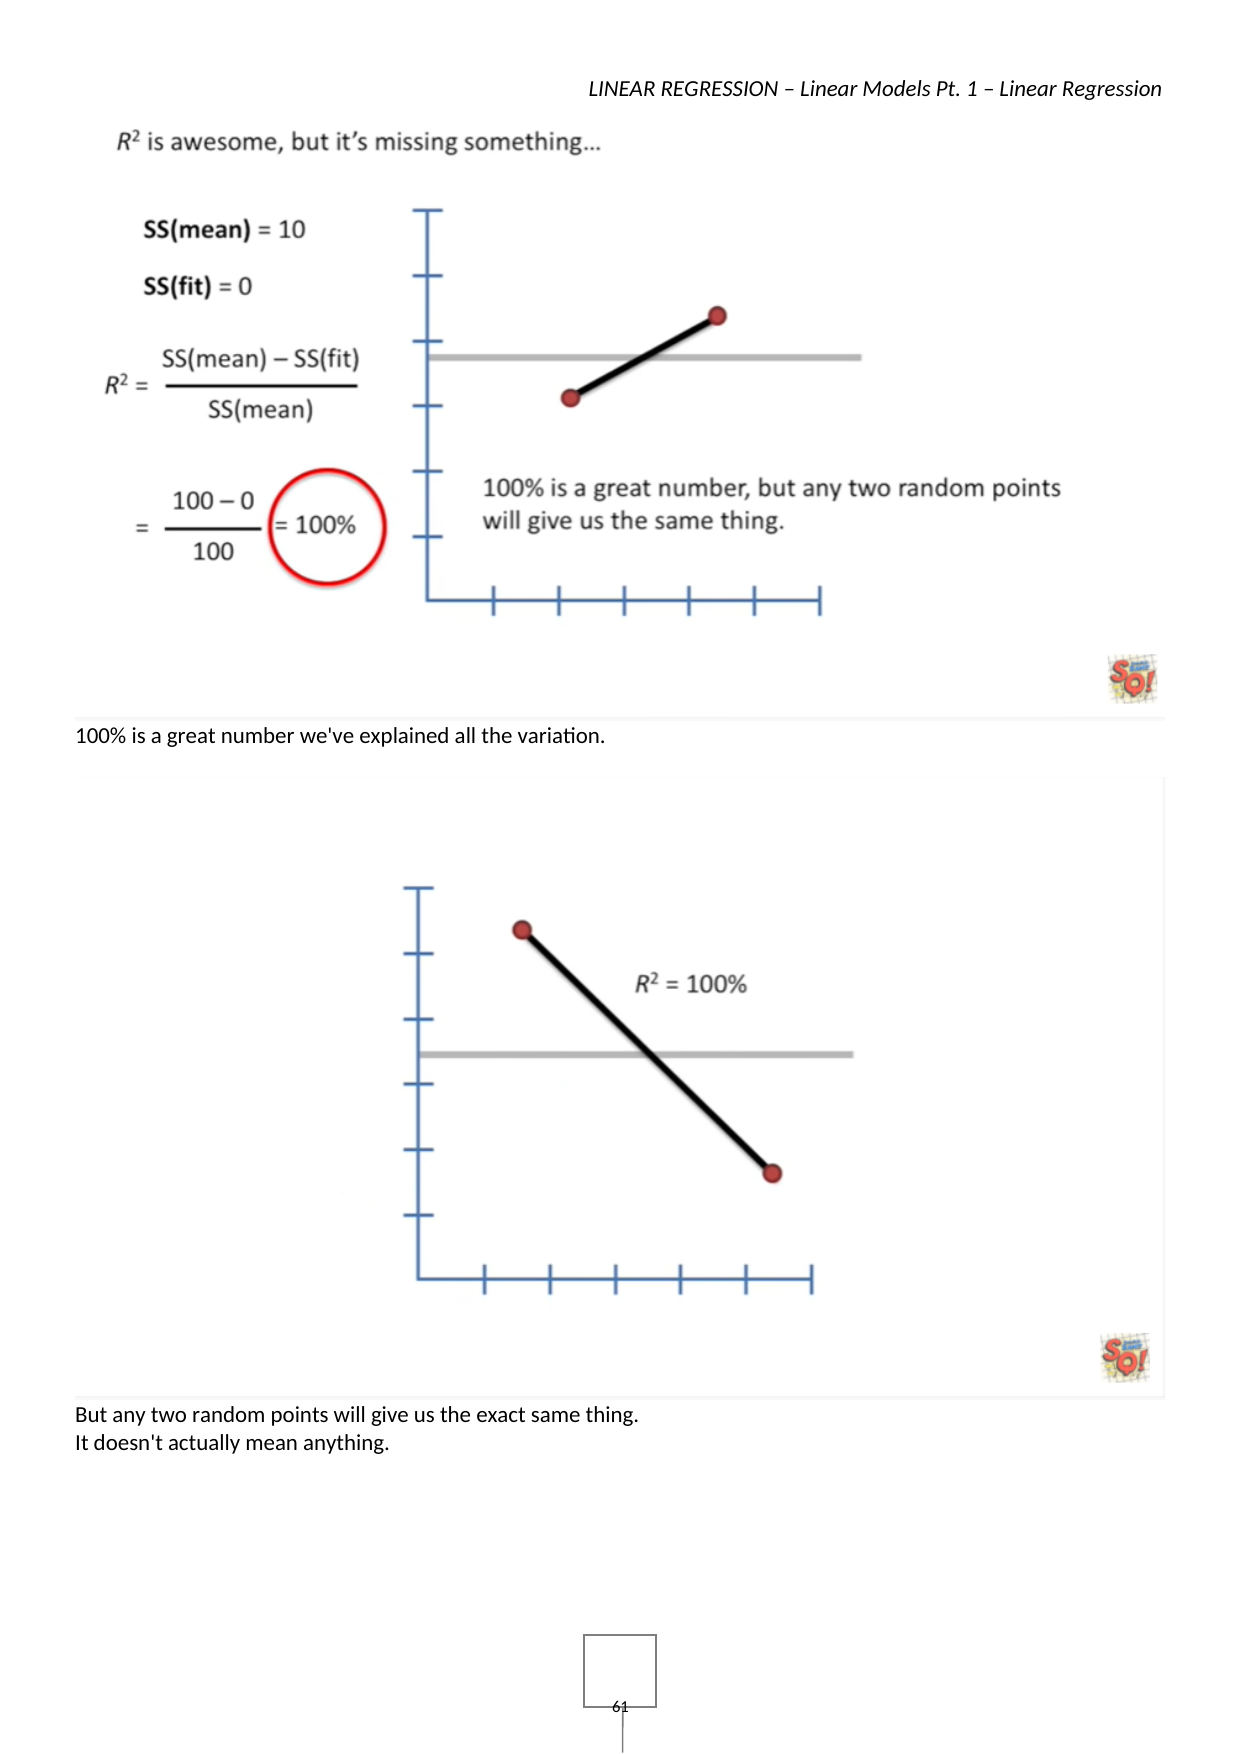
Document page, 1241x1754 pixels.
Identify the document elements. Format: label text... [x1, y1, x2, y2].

text But any two random points will give us the exact same thing. [75, 1400, 1165, 1428]
picture [75, 777, 1166, 1400]
text It doesn't actually mean anything. [75, 1428, 1165, 1456]
picture [75, 101, 1166, 721]
text 100% is a great number we've explained all the variation. [75, 721, 1165, 749]
